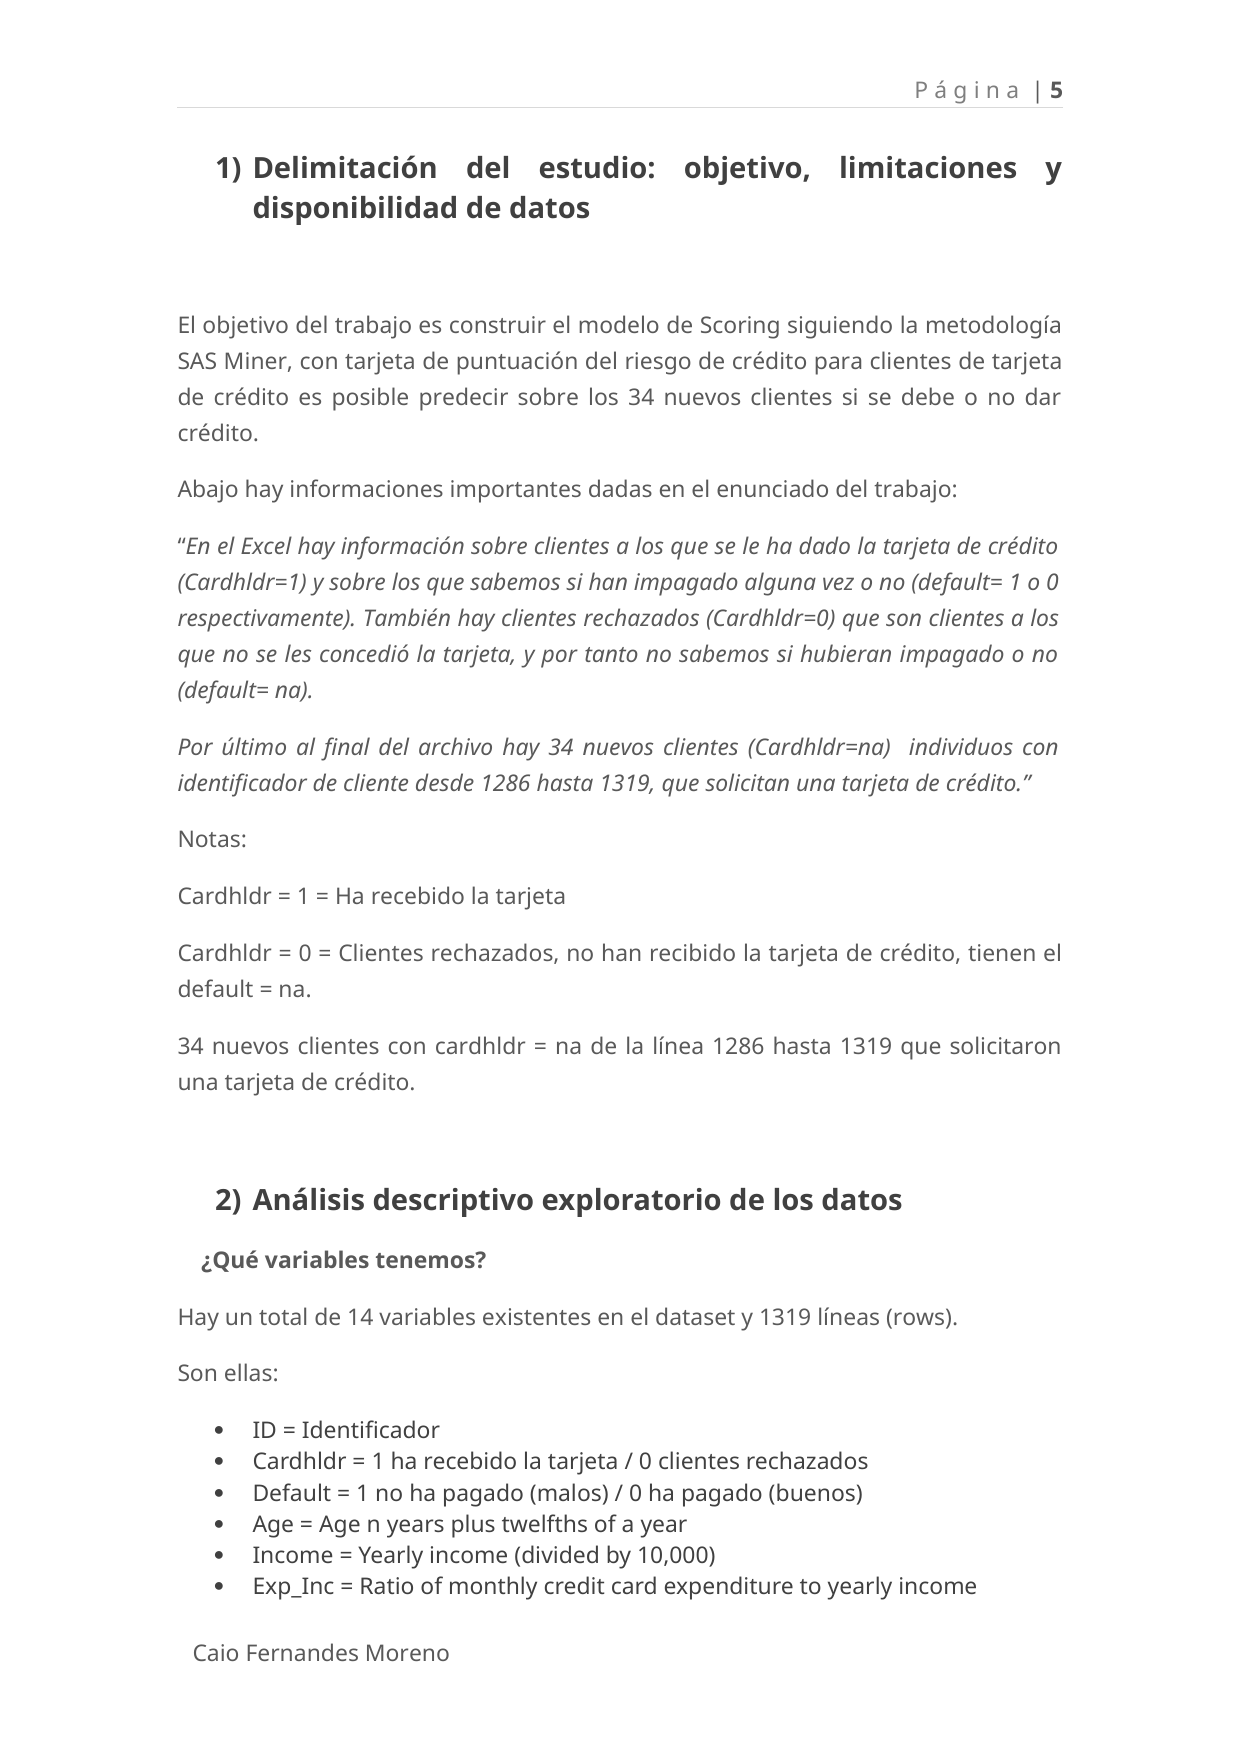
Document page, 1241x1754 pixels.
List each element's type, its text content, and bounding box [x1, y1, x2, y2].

text “En el Excel hay información sobre clientes a los que se le ha dado la tarjeta de crédito (Cardhldr=1) y sobre los que sabemos si han impagado alguna vez o no (default= 1 o 0 respectivamente). También hay clientes rechazados (Cardhldr=0) que son clientes a los que no se les concedió la tarjeta, y por tanto no sabemos si hubieran impagado o no (default= na). [177, 530, 1063, 705]
text Hay un total de 14 variables existentes en el dataset y 1319 líneas (rows). [177, 1301, 1063, 1332]
text Cardhldr = 0 = Clientes rechazados, no han recibido la tarjeta de crédito, tienen el default = na. [177, 937, 1063, 1004]
text Notas: [177, 823, 1063, 854]
list Income = Yearly income (divided by 10,000) [215, 1539, 1063, 1570]
list Default = 1 no ha pagado (malos) / 0 ha pagado (buenos) [215, 1477, 1063, 1508]
list Exp_Inc = Ratio of monthly credit card expenditure to yearly income [215, 1570, 1063, 1602]
text Cardhldr = 1 = Ha recebido la tarjeta [177, 880, 1063, 911]
list Análisis descriptivo exploratorio de los datos [215, 1179, 1063, 1219]
text Por último al final del archivo hay 34 nuevos clientes (Cardhldr=na) individuos con identificador de cliente desde 1286 hasta 1319, que solicitan una tarjeta de crédito.” [177, 731, 1063, 798]
text 34 nuevos clientes con cardhldr = na de la línea 1286 hasta 1319 que solicitaron una tarjeta de crédito. [177, 1029, 1063, 1097]
text El objetivo del trabajo es construir el modelo de Scoring siguiendo la metodología SAS Miner, con tarjeta de puntuación del riesgo de crédito para clientes de tarjeta de crédito es posible predecir sobre los 34 nuevos clientes si se debe o no dar crédito. [177, 309, 1063, 448]
list Age = Age n years plus twelfths of a year [215, 1508, 1063, 1539]
text Abajo hay informaciones importantes dadas en el enunciado del trabajo: [177, 473, 1063, 504]
list Cardhldr = 1 ha recebido la tarjeta / 0 clientes rechazados [215, 1445, 1063, 1477]
list Delimitación del estudio: objetivo, limitaciones y disponibilidad de datos [215, 148, 1063, 227]
text ¿Qué variables tenemos? [177, 1244, 1063, 1275]
list ID = Identificador [215, 1414, 1063, 1445]
text Son ellas: [177, 1357, 1063, 1388]
